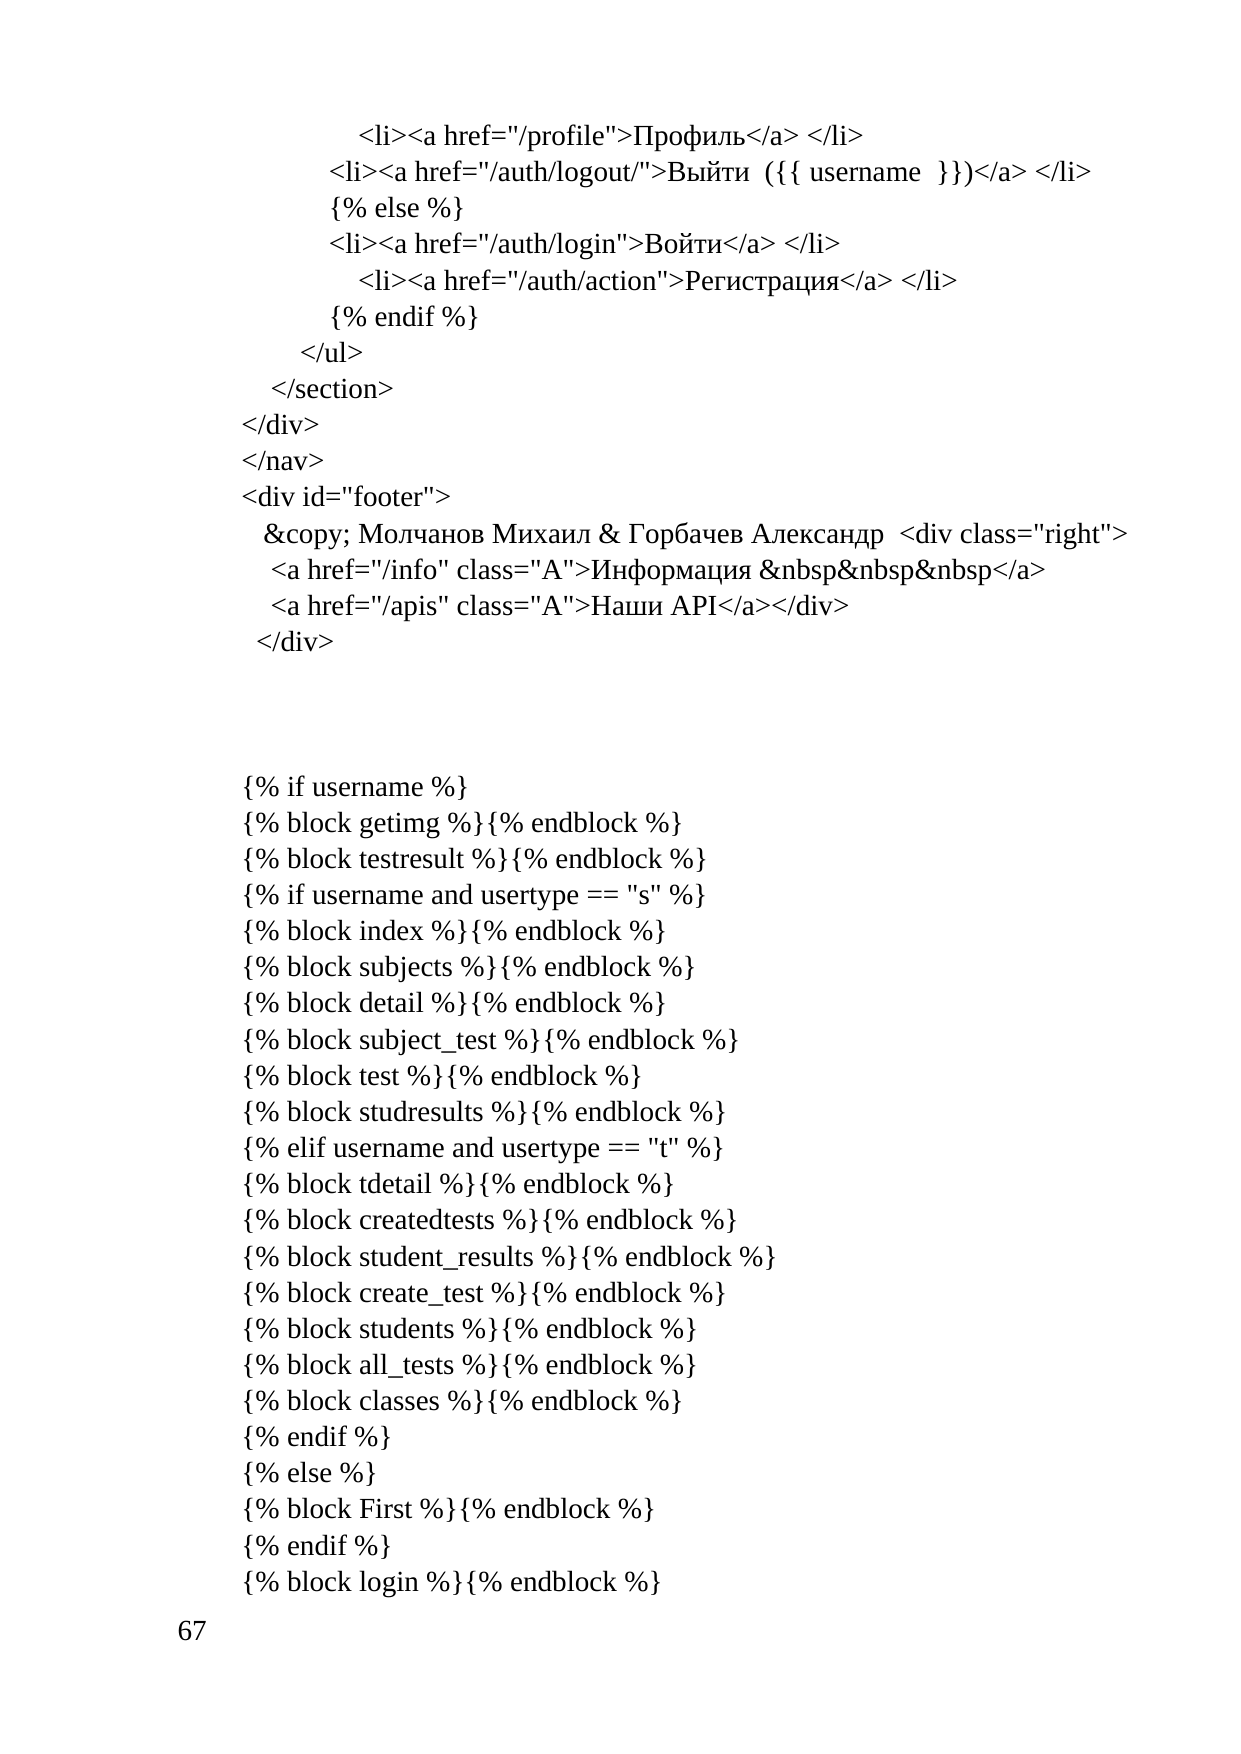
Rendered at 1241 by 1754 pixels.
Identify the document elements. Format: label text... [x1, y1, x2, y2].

list <a href="/info" class="A">Информация &nbsp&nbsp&nbsp</a> [241, 552, 1152, 585]
list {% block login %}{% endblock %} [241, 1564, 1152, 1597]
list {% block getimg %}{% endblock %} [241, 805, 1152, 838]
list {% endif %} [241, 1419, 1152, 1453]
list {% block First %}{% endblock %} [241, 1492, 1152, 1525]
list {% block student_results %}{% endblock %} [241, 1239, 1152, 1272]
list </nav> [241, 443, 1152, 477]
list {% block all_tests %}{% endblock %} [241, 1347, 1152, 1381]
list </ul> [241, 335, 1152, 368]
list <li><a href="/auth/logout/">Выйти ({{ username }})</a> </li> [241, 154, 1152, 188]
list {% block students %}{% endblock %} [241, 1311, 1152, 1344]
list {% block testresult %}{% endblock %} [241, 841, 1152, 874]
list {% block test %}{% endblock %} [241, 1058, 1152, 1091]
list <li><a href="/auth/login">Войти</a> </li> [241, 227, 1152, 260]
list <li><a href="/profile">Профиль</a> </li> [241, 118, 1152, 152]
list {% block createdtests %}{% endblock %} [241, 1202, 1152, 1236]
list {% block create_test %}{% endblock %} [241, 1275, 1152, 1308]
list {% if username and usertype == "s" %} [241, 877, 1152, 911]
list {% elif username and usertype == "t" %} [241, 1130, 1152, 1164]
list {% block classes %}{% endblock %} [241, 1383, 1152, 1417]
list {% block subjects %}{% endblock %} [241, 949, 1152, 983]
list {% block studresults %}{% endblock %} [241, 1094, 1152, 1128]
list <li><a href="/auth/action">Регистрация</a> </li> [241, 263, 1152, 296]
list {% block detail %}{% endblock %} [241, 986, 1152, 1019]
list </div> [241, 407, 1152, 441]
list </section> [241, 371, 1152, 405]
list {% block tdetail %}{% endblock %} [241, 1166, 1152, 1200]
list {% else %} [241, 1456, 1152, 1489]
list {% block index %}{% endblock %} [241, 913, 1152, 947]
list &copy; Молчанов Михаил & Горбачев Александр <div class="right"> [241, 516, 1152, 549]
list <div id="footer"> [241, 479, 1152, 513]
list {% endif %} [241, 299, 1152, 332]
list </div> [241, 624, 1152, 658]
list {% else %} [241, 190, 1152, 224]
list <a href="/apis" class="A">Наши API</a></div> [241, 588, 1152, 622]
list {% block subject_test %}{% endblock %} [241, 1022, 1152, 1055]
list {% if username %} [241, 769, 1152, 802]
list {% endif %} [241, 1528, 1152, 1561]
